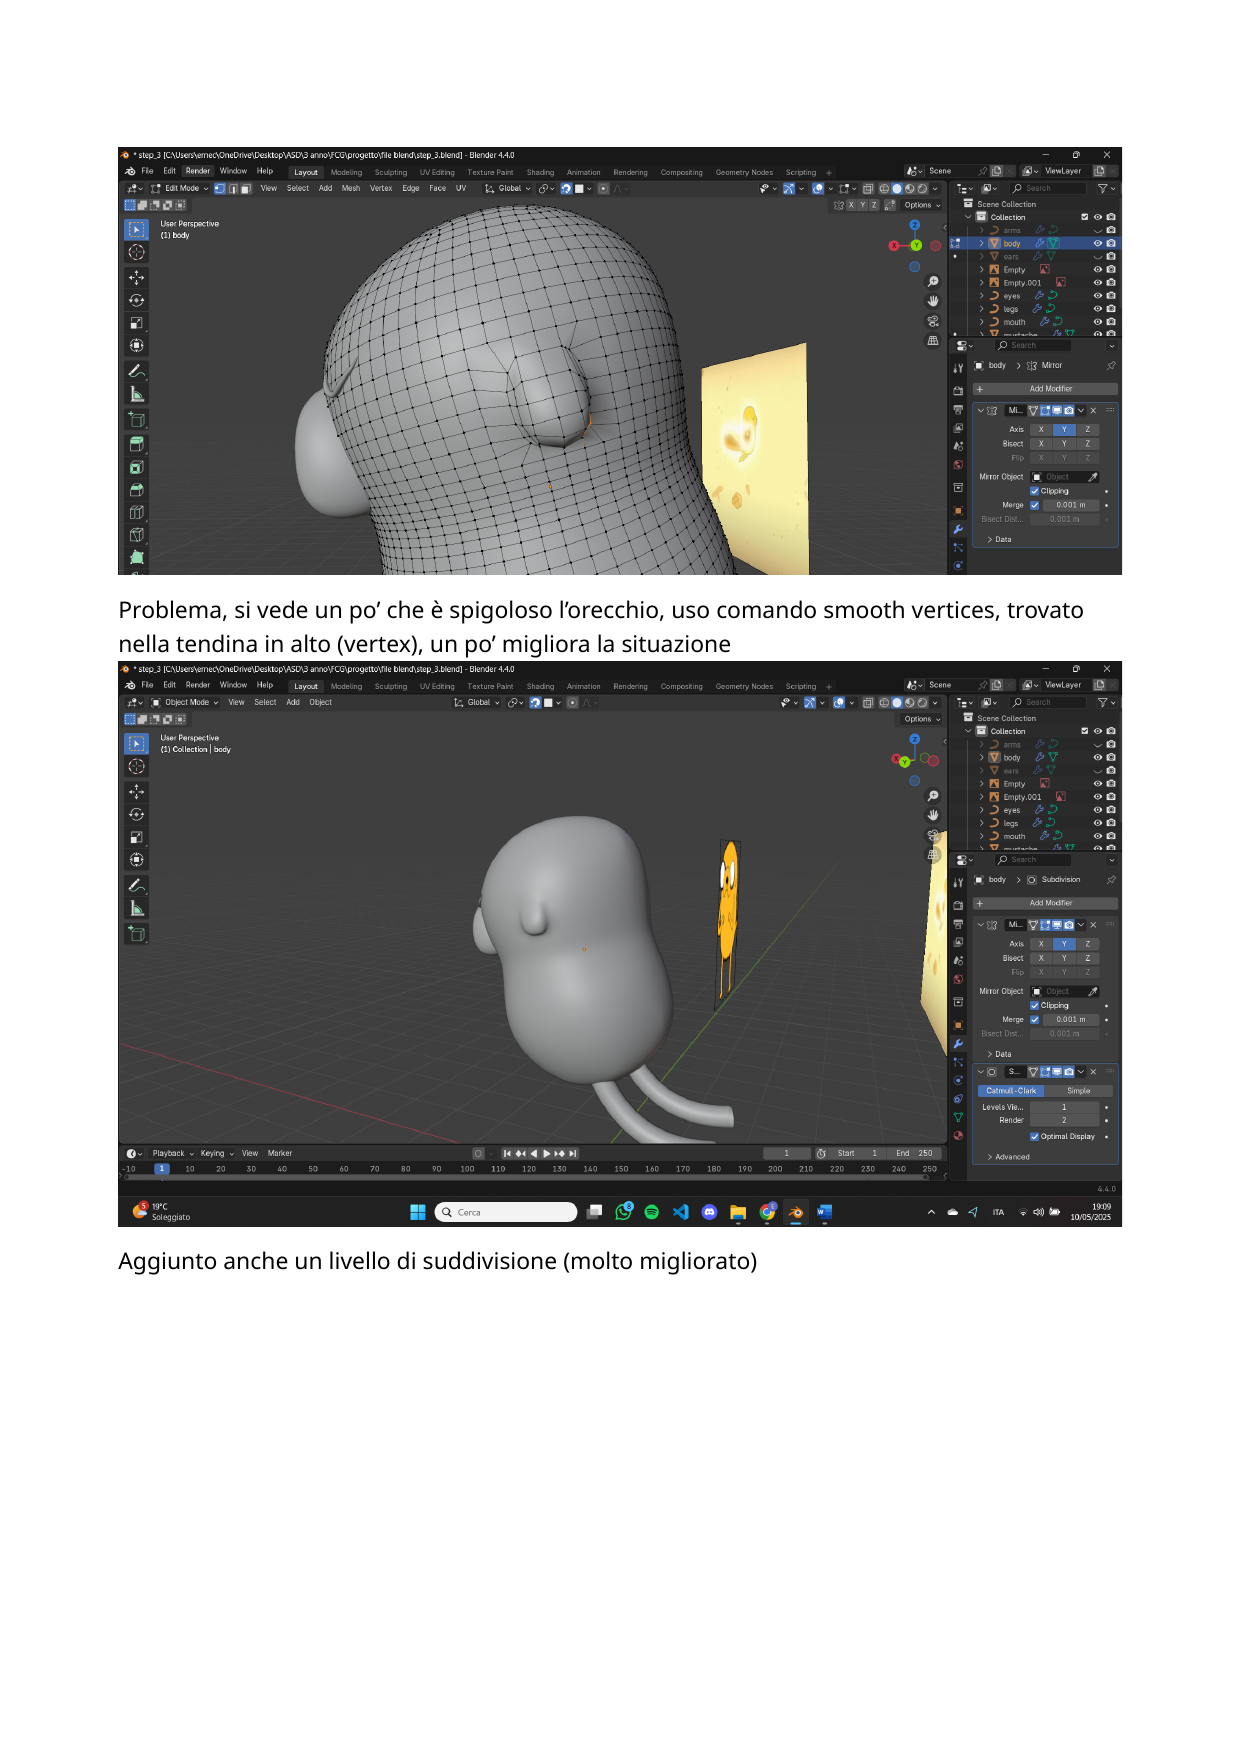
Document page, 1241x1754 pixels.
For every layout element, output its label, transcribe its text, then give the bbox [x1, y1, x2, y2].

picture [118, 147, 1123, 575]
picture [118, 661, 1123, 1227]
text Problema, si vede un po’ che è spigoloso l’orecchio, uso comando smooth vertices, trovato nella tendina in alto (vertex), un po’ migliora la situazione [118, 594, 1122, 661]
text Aggiunto anche un livello di suddivisione (molto migliorato) [118, 1245, 1122, 1277]
